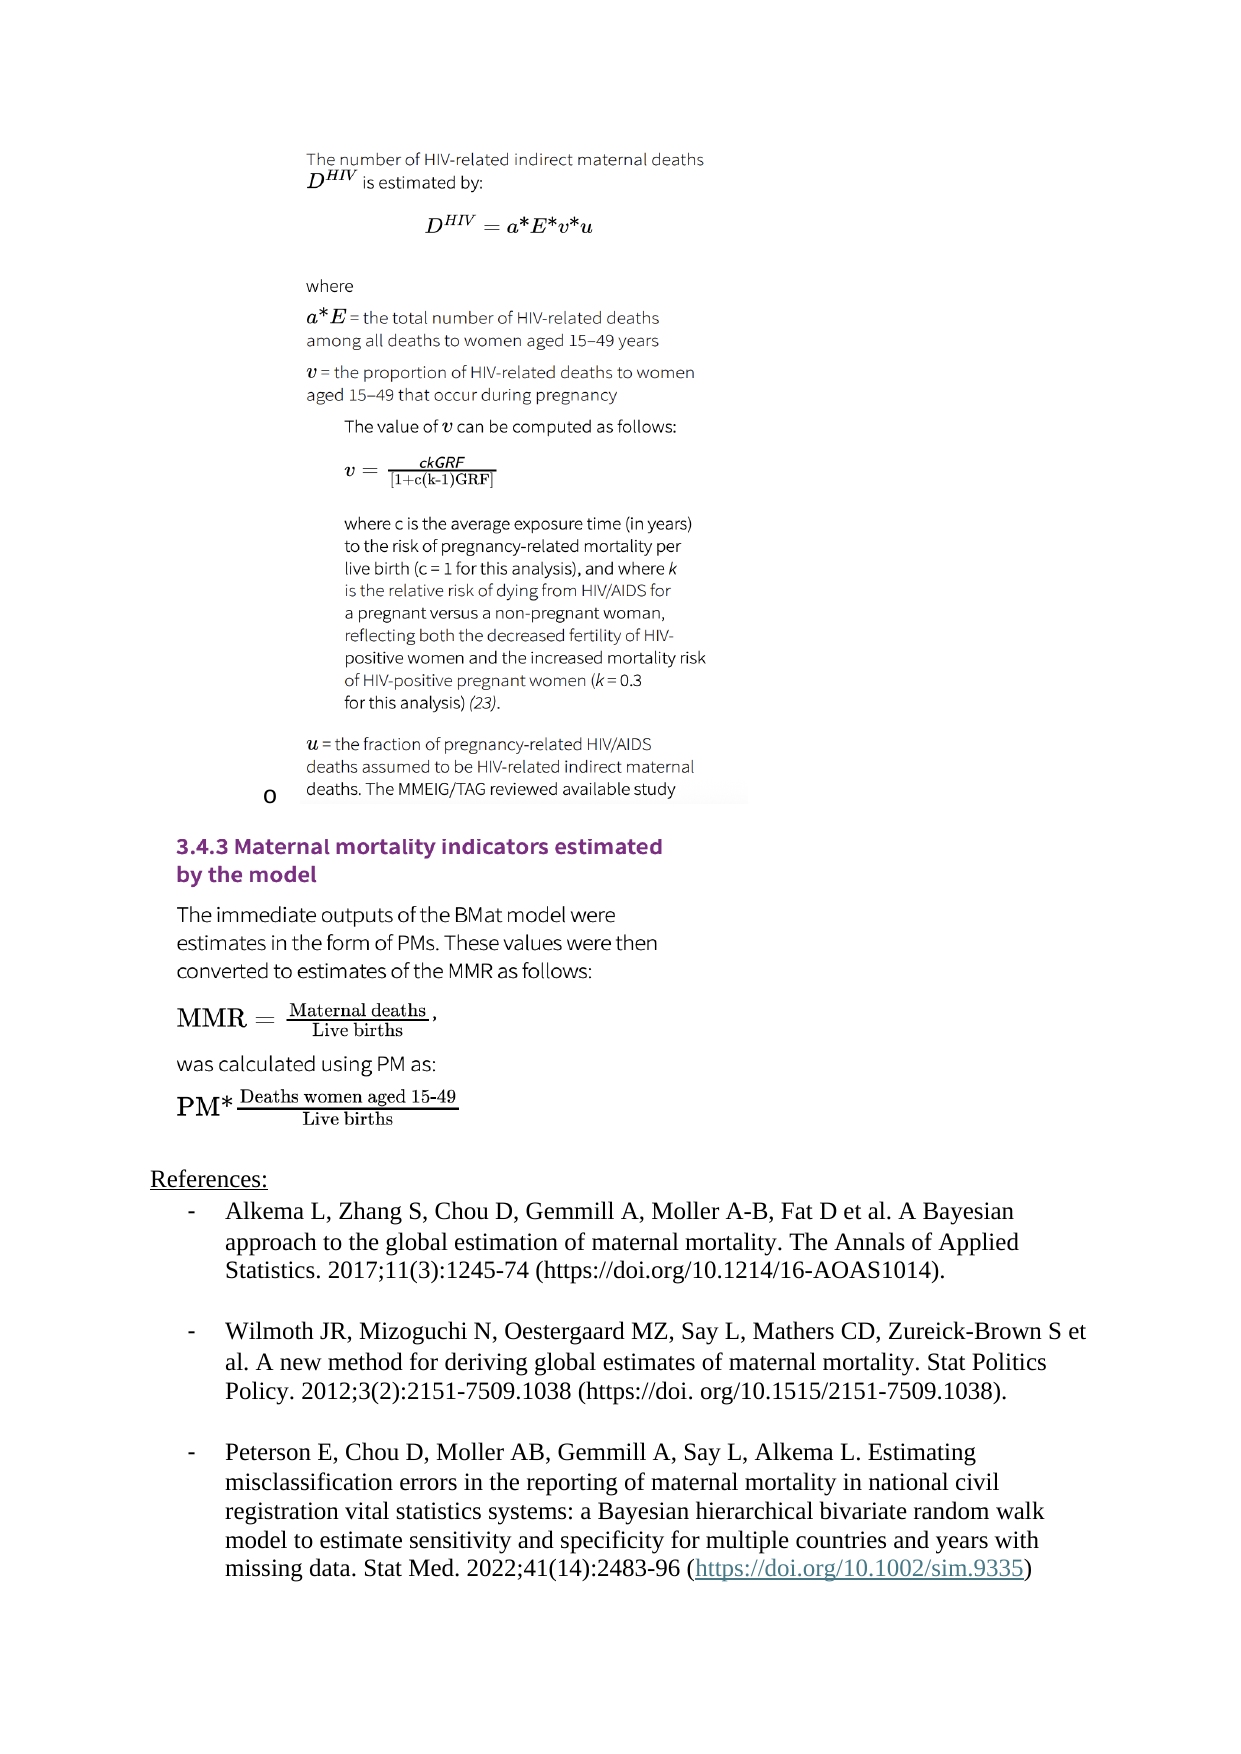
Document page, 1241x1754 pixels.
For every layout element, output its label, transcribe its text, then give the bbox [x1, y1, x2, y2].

list Wilmoth JR, Mizoguchi N, Oestergaard MZ, Say L, Mathers CD, Zureick-Brown S et al. A new method for deriving global estimates of maternal mortality. Stat Politics Policy. 2012;3(2):2151-7509.1038 (https://doi. org/10.1515/2151-7509.1038). [187, 1313, 1090, 1404]
list Alkema L, Zhang S, Chou D, Gemmill A, Moller A-B, Fat D et al. A Bayesian approach to the global estimation of maternal mortality. The Annals of Applied Statistics. 2017;11(3):1245-74 (https://doi.org/10.1214/16-AOAS1014). [187, 1193, 1090, 1284]
picture [300, 150, 749, 804]
text References: [150, 1164, 1090, 1193]
list Peterson E, Chou D, Moller AB, Gemmill A, Say L, Alkema L. Estimating misclassification errors in the reporting of maternal mortality in national civil registration vital statistics systems: a Bayesian hierarchical bivariate random walk model to estimate sensitivity and specificity for multiple countries and years with missing data. Stat Med. 2022;41(14):2483-96 (https://doi.org/10.1002/sim.9335) [187, 1433, 1090, 1582]
picture [150, 839, 709, 1136]
